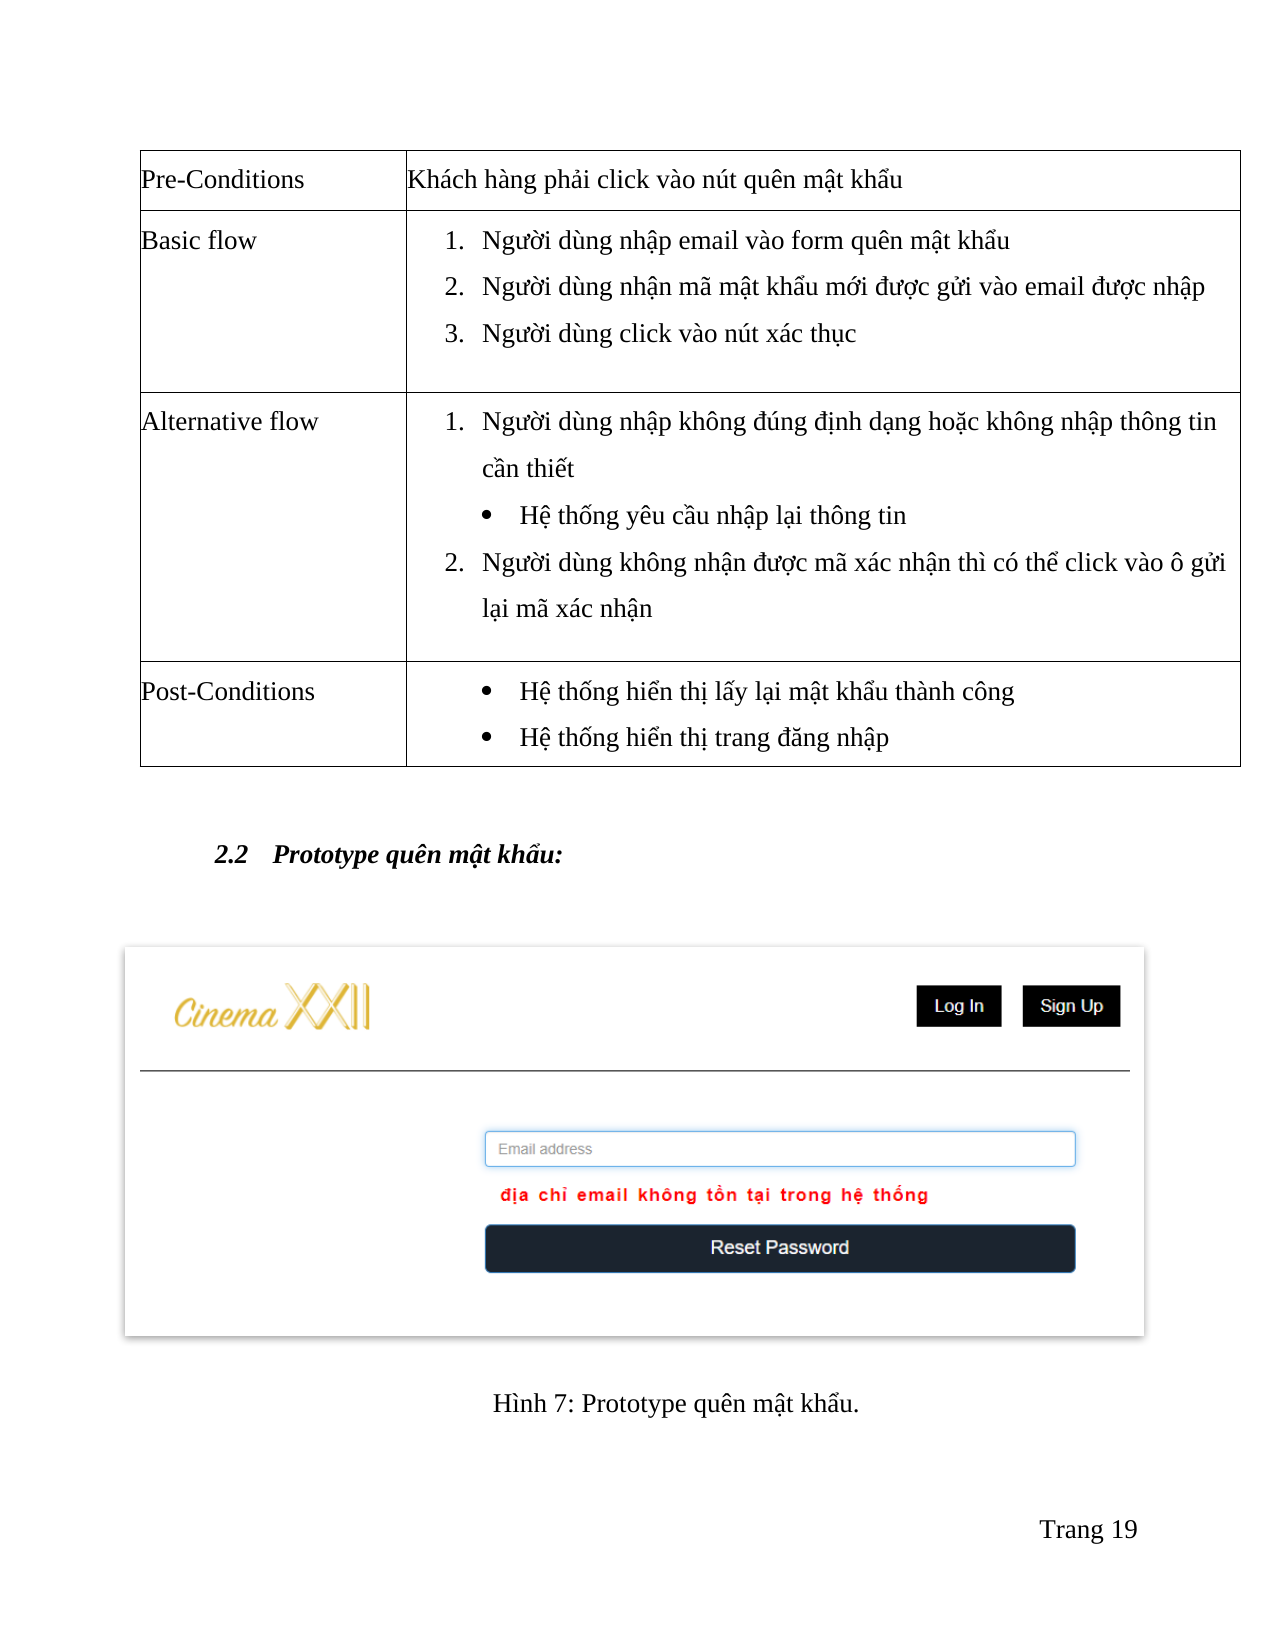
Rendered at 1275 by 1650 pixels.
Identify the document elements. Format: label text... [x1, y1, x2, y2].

table_cell Pre-Conditions [141, 151, 406, 210]
table_cell Hệ thống hiển thị lấy lại mật khẩu thành công Hệ thống hiển thị trang đăng nhập [407, 662, 1240, 766]
table_cell Khách hàng phải click vào nút quên mật khẩu [407, 151, 1240, 210]
picture [140, 962, 1130, 1322]
table_cell Basic flow [141, 211, 406, 392]
table_cell Alternative flow [141, 393, 406, 661]
subtitle Prototype quên mật khẩu: [214, 839, 1137, 870]
table_cell Post-Conditions [141, 662, 406, 766]
table_cell Người dùng nhập email vào form quên mật khẩu Người dùng nhận mã mật khẩu mới được gửi vào email được nhập Người dùng click vào nút xác thục [407, 211, 1240, 392]
text Hình 7: Prototype quên mật khẩu. [139, 1344, 1137, 1418]
table_cell Người dùng nhập không đúng định dạng hoặc không nhập thông tin cần thiết Hệ thống yêu cầu nhập lại thông tin Người dùng không nhận được mã xác nhận thì có thể click vào ô gửi lại mã xác nhận [407, 393, 1240, 661]
